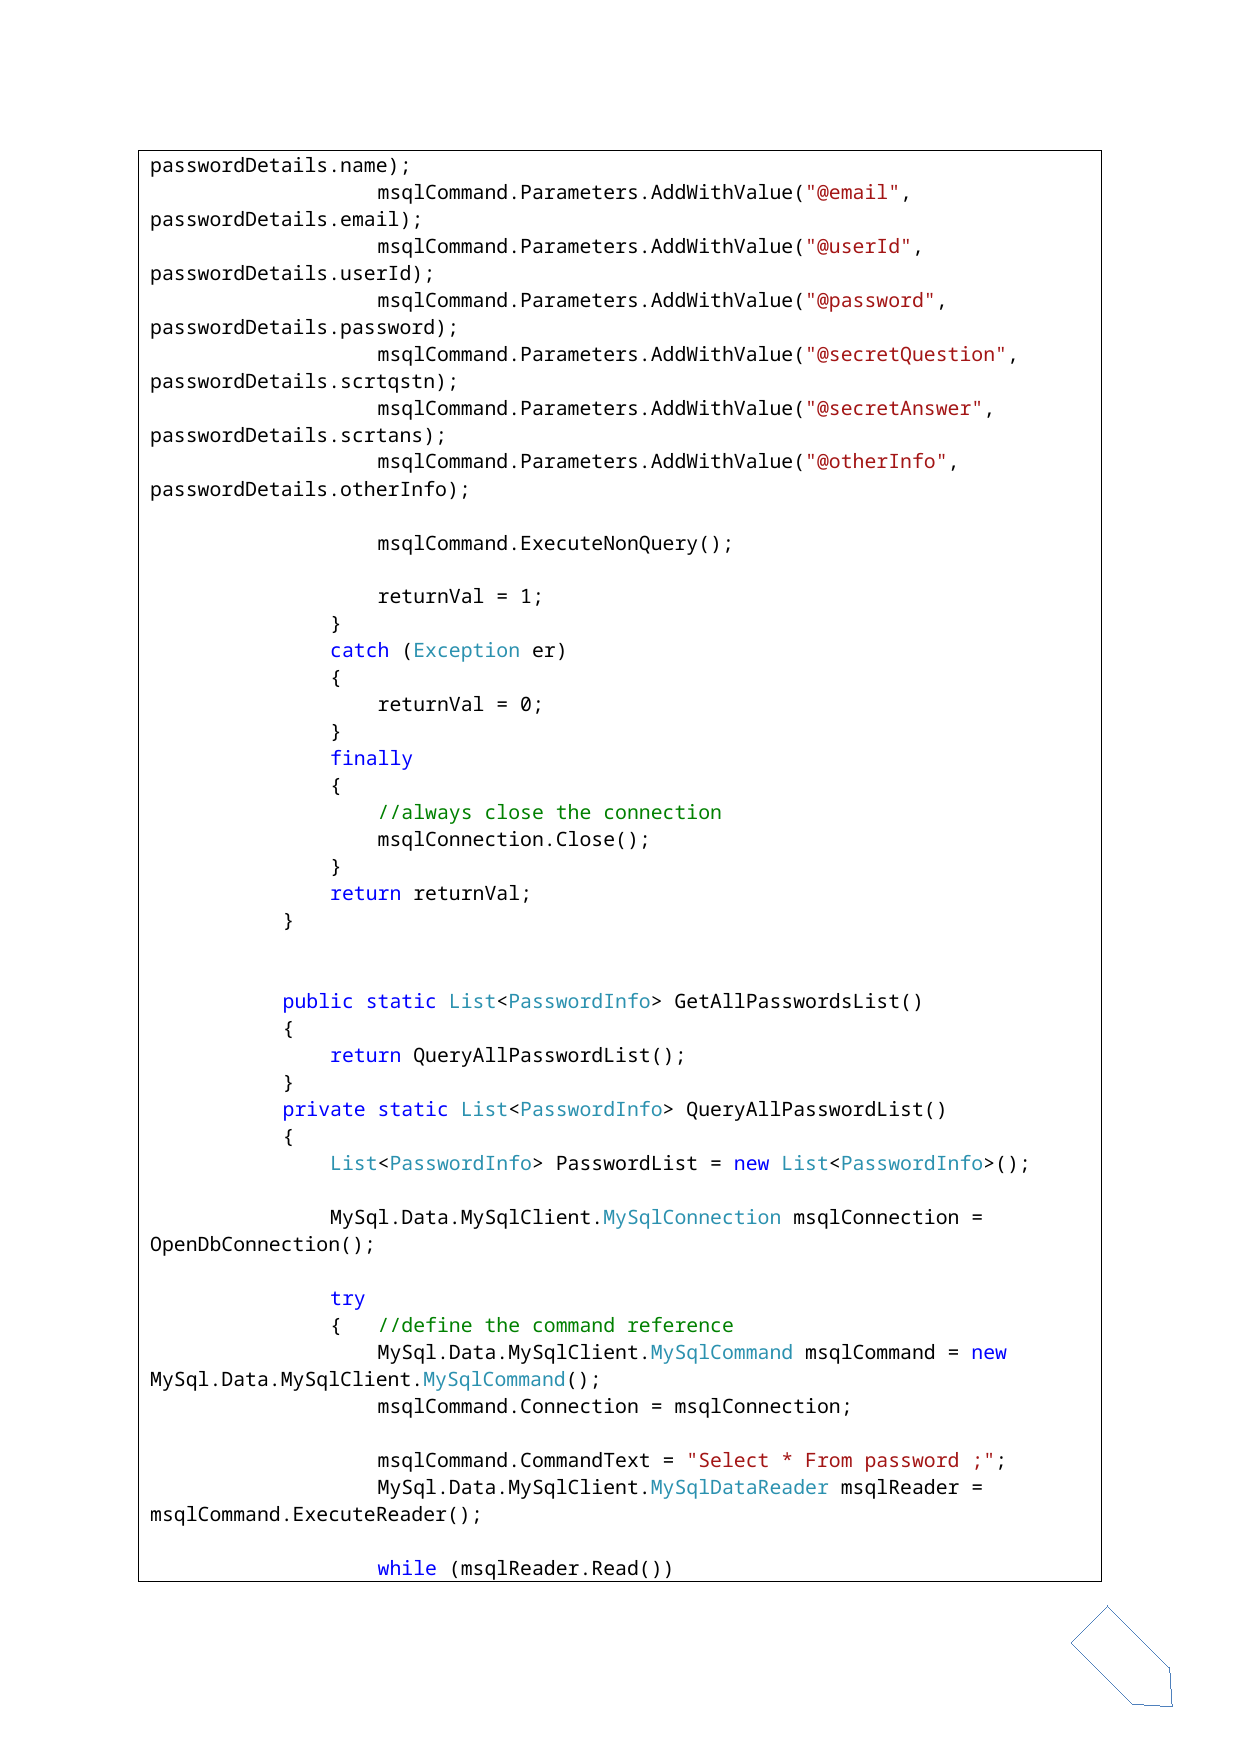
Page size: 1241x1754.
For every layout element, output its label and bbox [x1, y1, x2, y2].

table_cell [139, 151, 1101, 1581]
